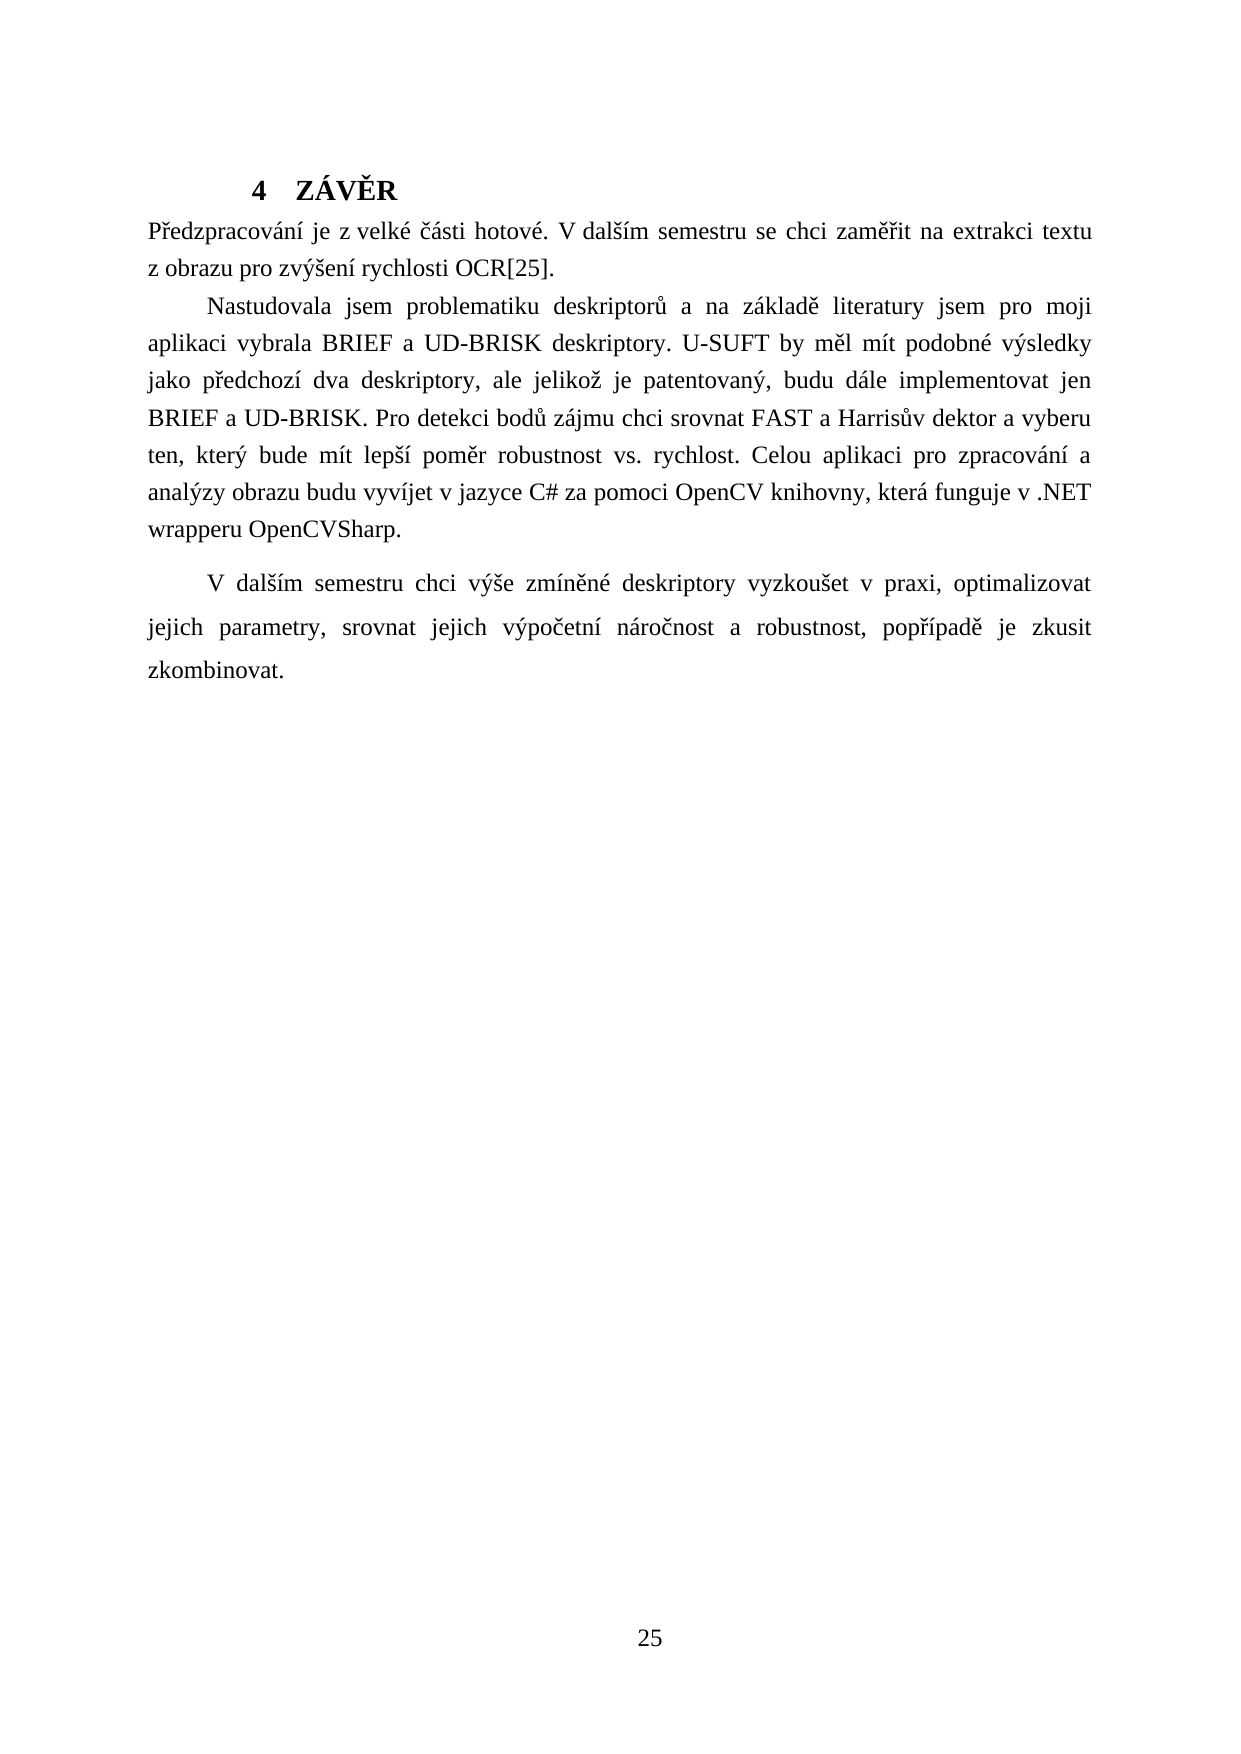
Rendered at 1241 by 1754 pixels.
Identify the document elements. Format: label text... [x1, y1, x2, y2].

text V dalším semestru chci výše zmíněné deskriptory vyzkoušet v praxi, optimalizovat jejich parametry, srovnat jejich výpočetní náročnost a robustnost, popřípadě je zkusit zkombinovat. [148, 568, 1093, 683]
subtitle ZÁVĚR [193, 173, 1093, 206]
text Nastudovala jsem problematiku deskriptorů a na základě literatury jsem pro moji aplikaci vybrala BRIEF a UD-BRISK deskriptory. U-SUFT by měl mít podobné výsledky jako předchozí dva deskriptory, ale jelikož je patentovaný, budu dále implementovat jen BRIEF a UD-BRISK. Pro detekci bodů zájmu chci srovnat FAST a Harrisův dektor a vyberu ten, který bude mít lepší poměr robustnost vs. rychlost. Celou aplikaci pro zpracování a analýzy obrazu budu vyvíjet v jazyce C# za pomoci OpenCV knihovny, která funguje v .NET wrapperu OpenCVSharp. [148, 291, 1093, 543]
text Předzpracování je z velké části hotové. V dalším semestru se chci zaměřit na extrakci textu z obrazu pro zvýšení rychlosti OCR[25]. [148, 216, 1093, 282]
